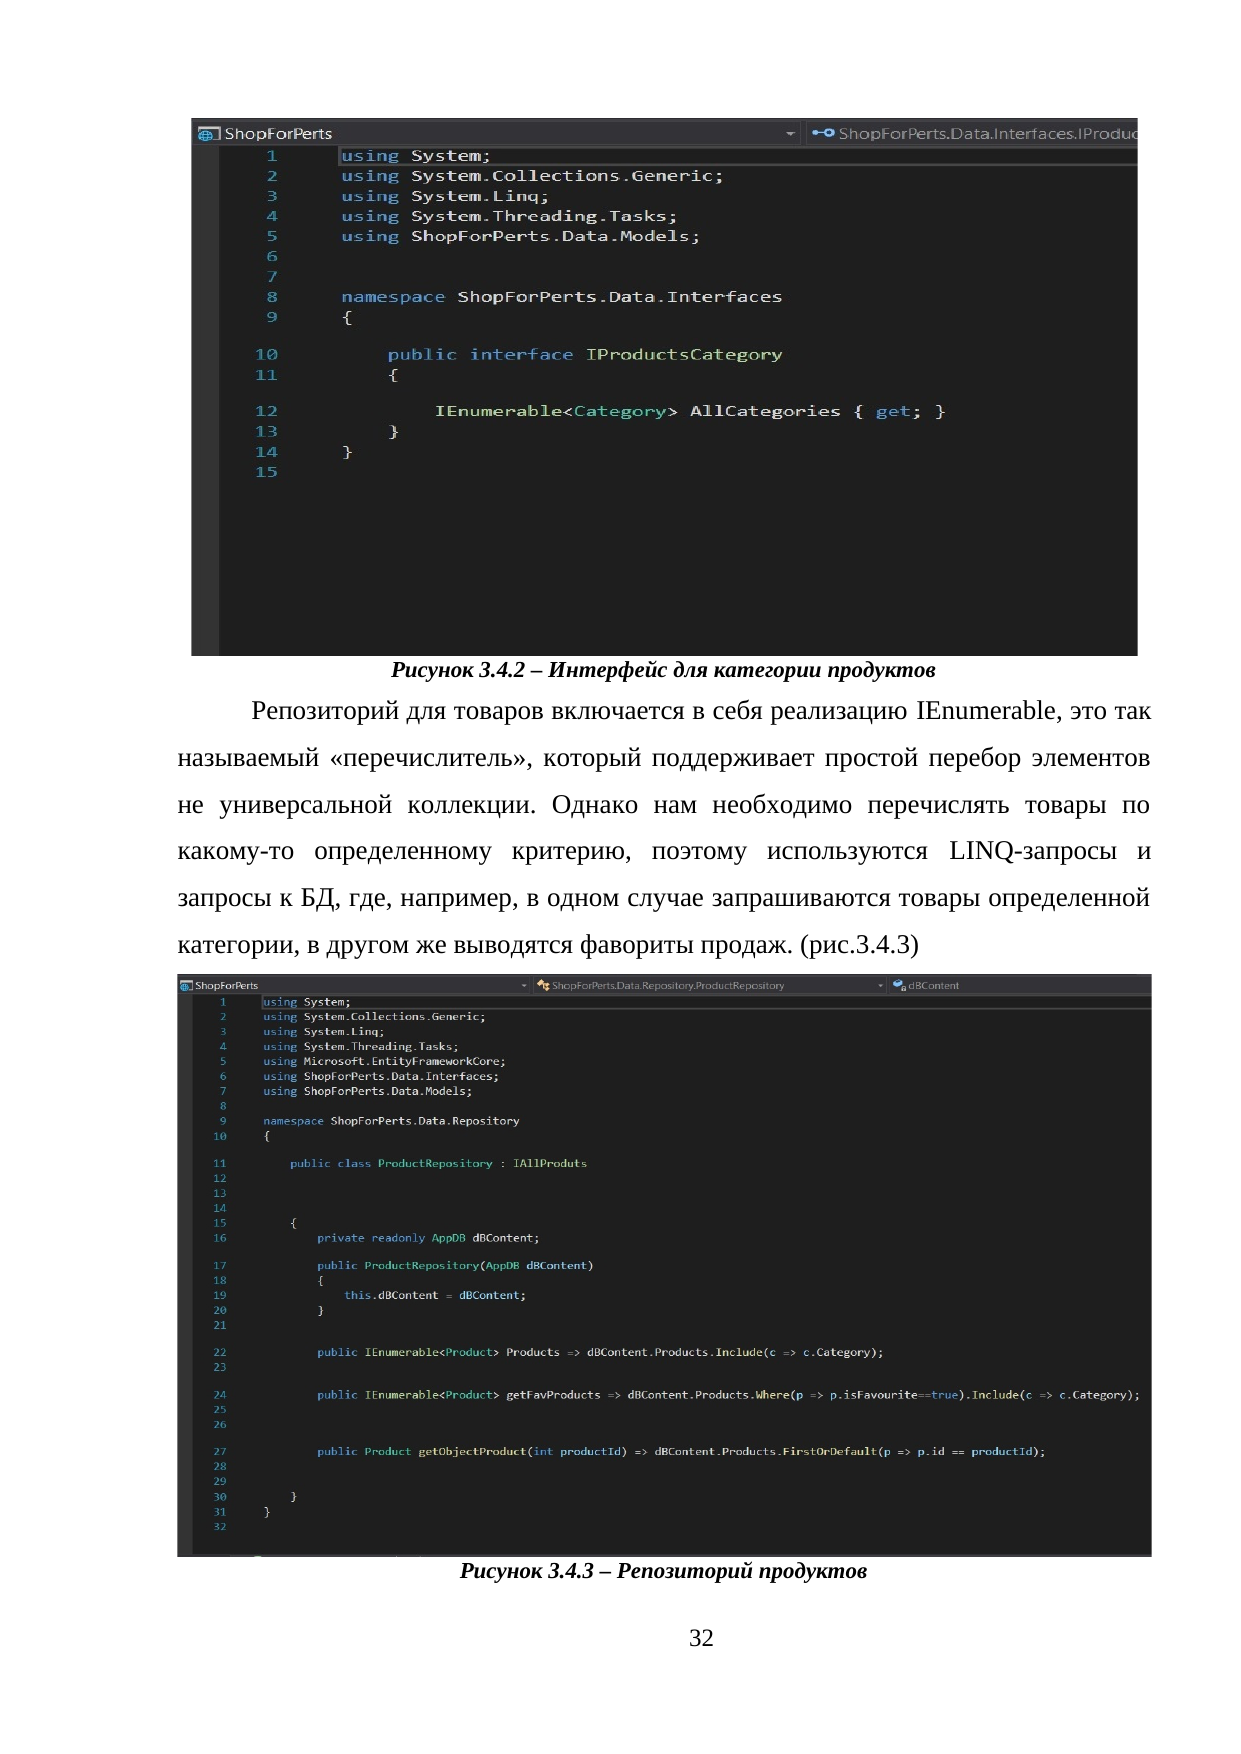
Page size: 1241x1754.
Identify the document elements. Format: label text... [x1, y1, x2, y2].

text Рисунок 3.4.3 – Репозиторий продуктов [177, 1557, 1152, 1583]
picture [191, 118, 1138, 656]
text Рисунок 3.4.2 – Интерфейс для категории продуктов [177, 656, 1152, 682]
text Репозиторий для товаров включается в себя реализацию IEnumerable, это так называемый «перечислитель», который поддерживает простой перебор элементов не универсальной коллекции. Однако нам необходимо перечислять товары по какому-то определенному критерию, поэтому используются LINQ-запросы и запросы к БД, где, например, в одном случае запрашиваются товары определенной категории, в другом же выводятся фавориты продаж. (рис.3.4.3) [177, 694, 1152, 959]
picture [177, 974, 1152, 1557]
